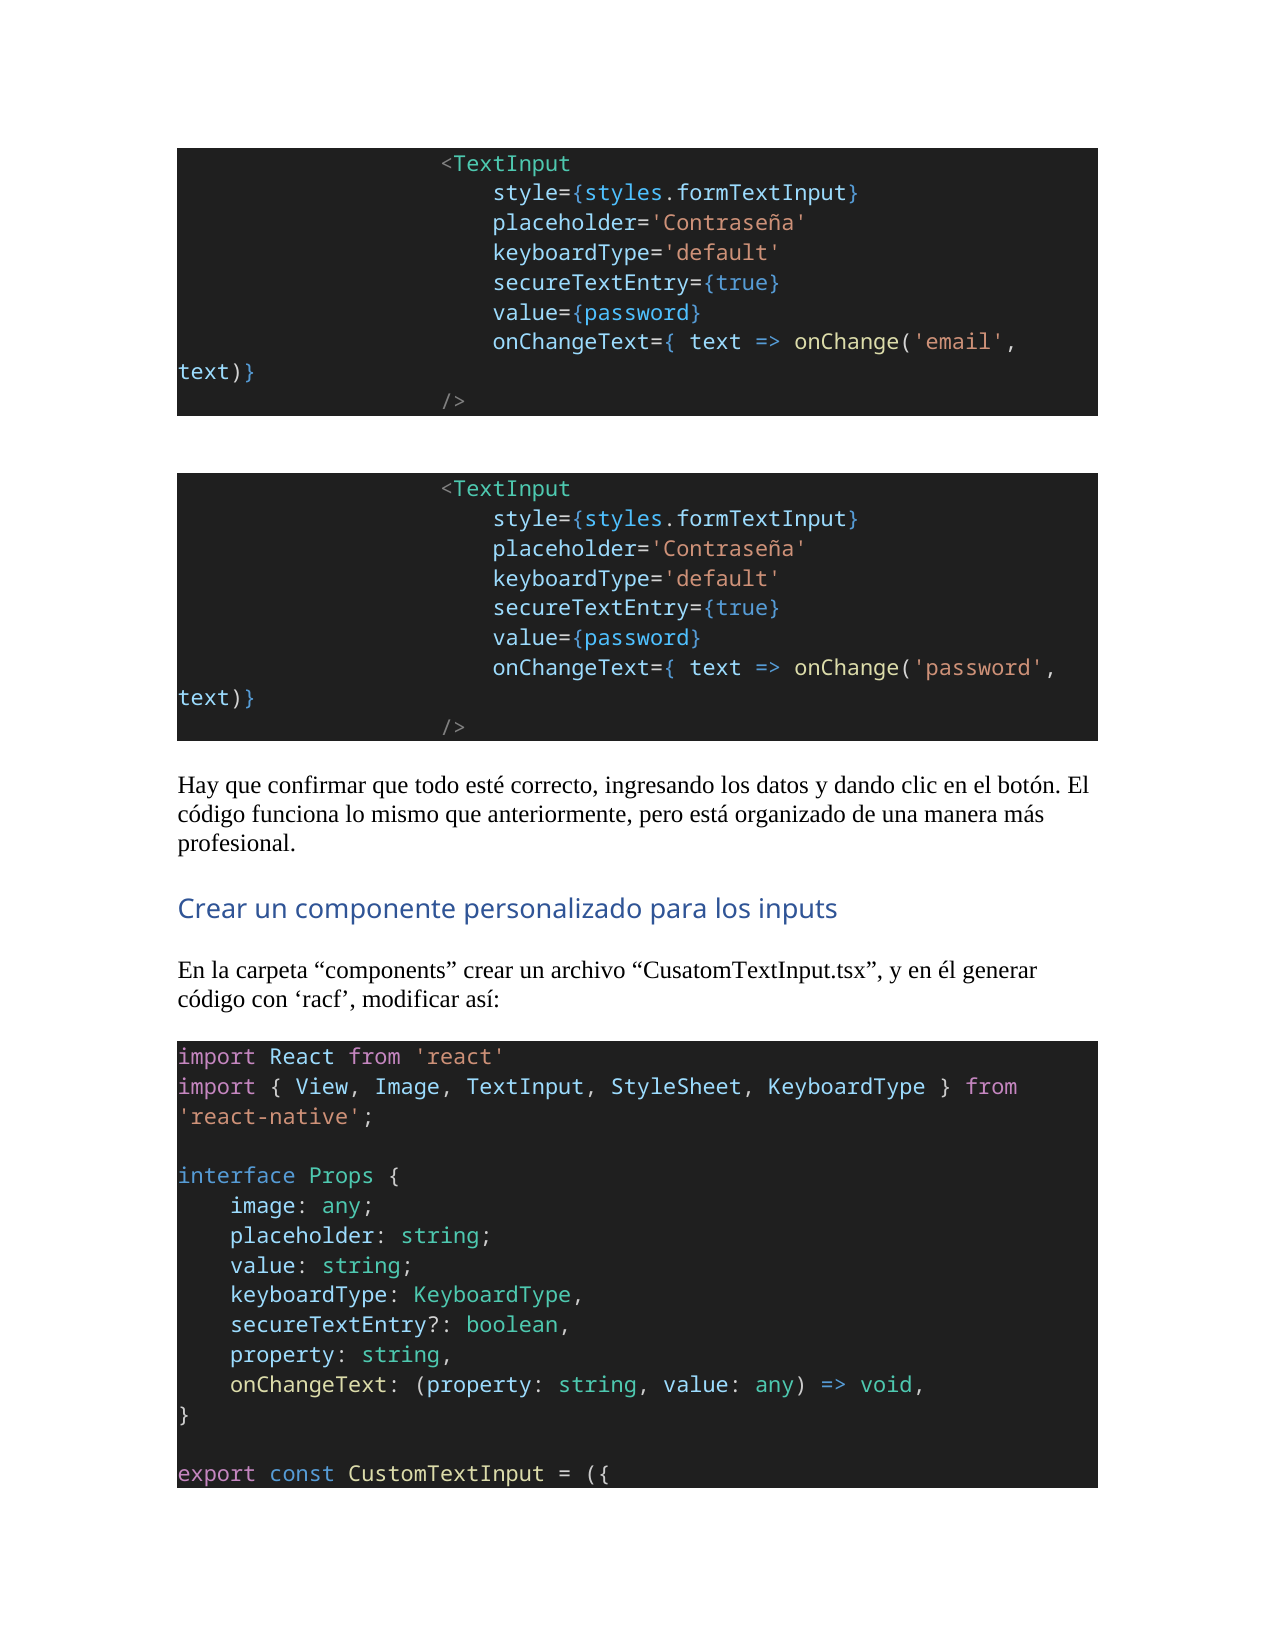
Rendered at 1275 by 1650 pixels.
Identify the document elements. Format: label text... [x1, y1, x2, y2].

text secureTextEntry={true} [177, 267, 1098, 297]
text onChangeText={ text => onChange('password', text)} [177, 652, 1098, 712]
text import { View, Image, TextInput, StyleSheet, KeyboardType } from 'react-native'; [177, 1071, 1098, 1131]
text secureTextEntry={true} [177, 592, 1098, 622]
text Hay que confirmar que todo esté correcto, ingresando los datos y dando clic en el botón. El código funciona lo mismo que anteriormente, pero está organizado de una manera más profesional. [177, 770, 1098, 856]
text placeholder: string; [177, 1220, 1098, 1250]
text style={styles.formTextInput} [177, 177, 1098, 207]
text onChangeText: (property: string, value: any) => void, [177, 1369, 1098, 1399]
text /> [177, 386, 1098, 416]
text secureTextEntry?: boolean, [177, 1309, 1098, 1339]
text export const CustomTextInput = ({ [177, 1458, 1098, 1488]
text image: any; [177, 1190, 1098, 1220]
text placeholder='Contraseña' [177, 533, 1098, 563]
text import React from 'react' [177, 1041, 1098, 1071]
text onChangeText={ text => onChange('email', text)} [177, 326, 1098, 386]
text <TextInput [177, 148, 1098, 177]
text /> [177, 712, 1098, 741]
subtitle Crear un componente personalizado para los inputs [177, 889, 1098, 926]
text property: string, [177, 1339, 1098, 1369]
text keyboardType='default' [177, 563, 1098, 592]
text <TextInput [177, 473, 1098, 503]
text keyboardType: KeyboardType, [177, 1279, 1098, 1309]
text value={password} [177, 622, 1098, 652]
text style={styles.formTextInput} [177, 503, 1098, 533]
text placeholder='Contraseña' [177, 207, 1098, 237]
text interface Props { [177, 1160, 1098, 1190]
text value: string; [177, 1250, 1098, 1279]
text } [177, 1399, 1098, 1428]
text value={password} [177, 297, 1098, 326]
text keyboardType='default' [177, 237, 1098, 267]
text En la carpeta “components” crear un archivo “CusatomTextInput.tsx”, y en él generar código con ‘racf’, modificar así: [177, 955, 1098, 1012]
